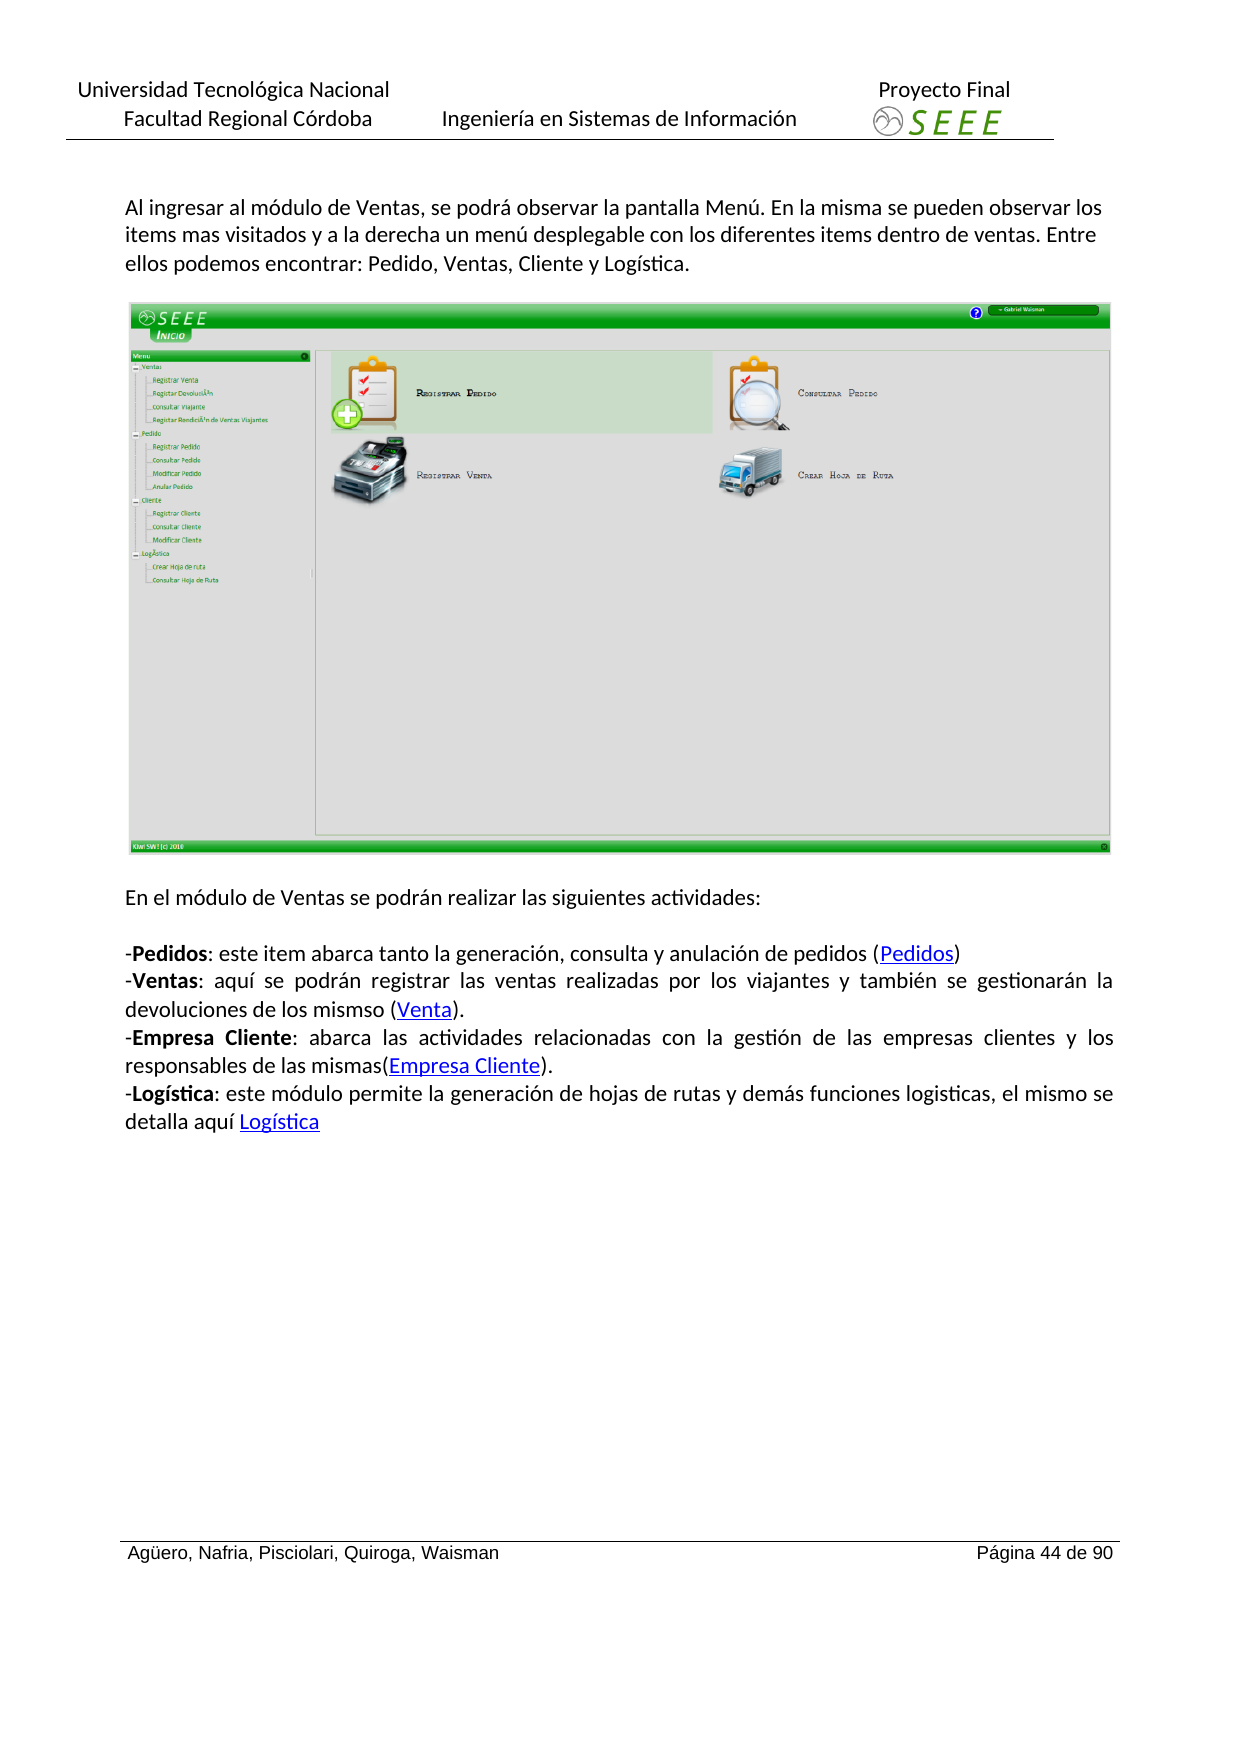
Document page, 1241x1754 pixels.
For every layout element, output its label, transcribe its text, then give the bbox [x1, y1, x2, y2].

text Al ingresar al módulo de Ventas, se podrá observar la pantalla Menú. En la misma se pueden observar los items mas visitados y a la derecha un menú desplegable con los diferentes items dentro de ventas. Entre ellos podemos encontrar: Pedido, Ventas, Cliente y Logística. [125, 193, 1115, 277]
picture [128, 302, 1112, 855]
text -Empresa Cliente: abarca las actividades relacionadas con la gestión de las empresas clientes y los responsables de las mismas(Empresa Cliente). [125, 1023, 1115, 1079]
text -Logística: este módulo permite la generación de hojas de rutas y demás funciones logisticas, el mismo se detalla aquí Logística [125, 1079, 1115, 1135]
text -Ventas: aquí se podrán registrar las ventas realizadas por los viajantes y también se gestionarán la devoluciones de los mismso (Venta). [125, 967, 1115, 1023]
text -Pedidos: este item abarca tanto la generación, consulta y anulación de pedidos (Pedidos) [125, 939, 1115, 967]
picture [873, 103, 1004, 139]
text En el módulo de Ventas se podrán realizar las siguientes actividades: [125, 883, 1115, 911]
